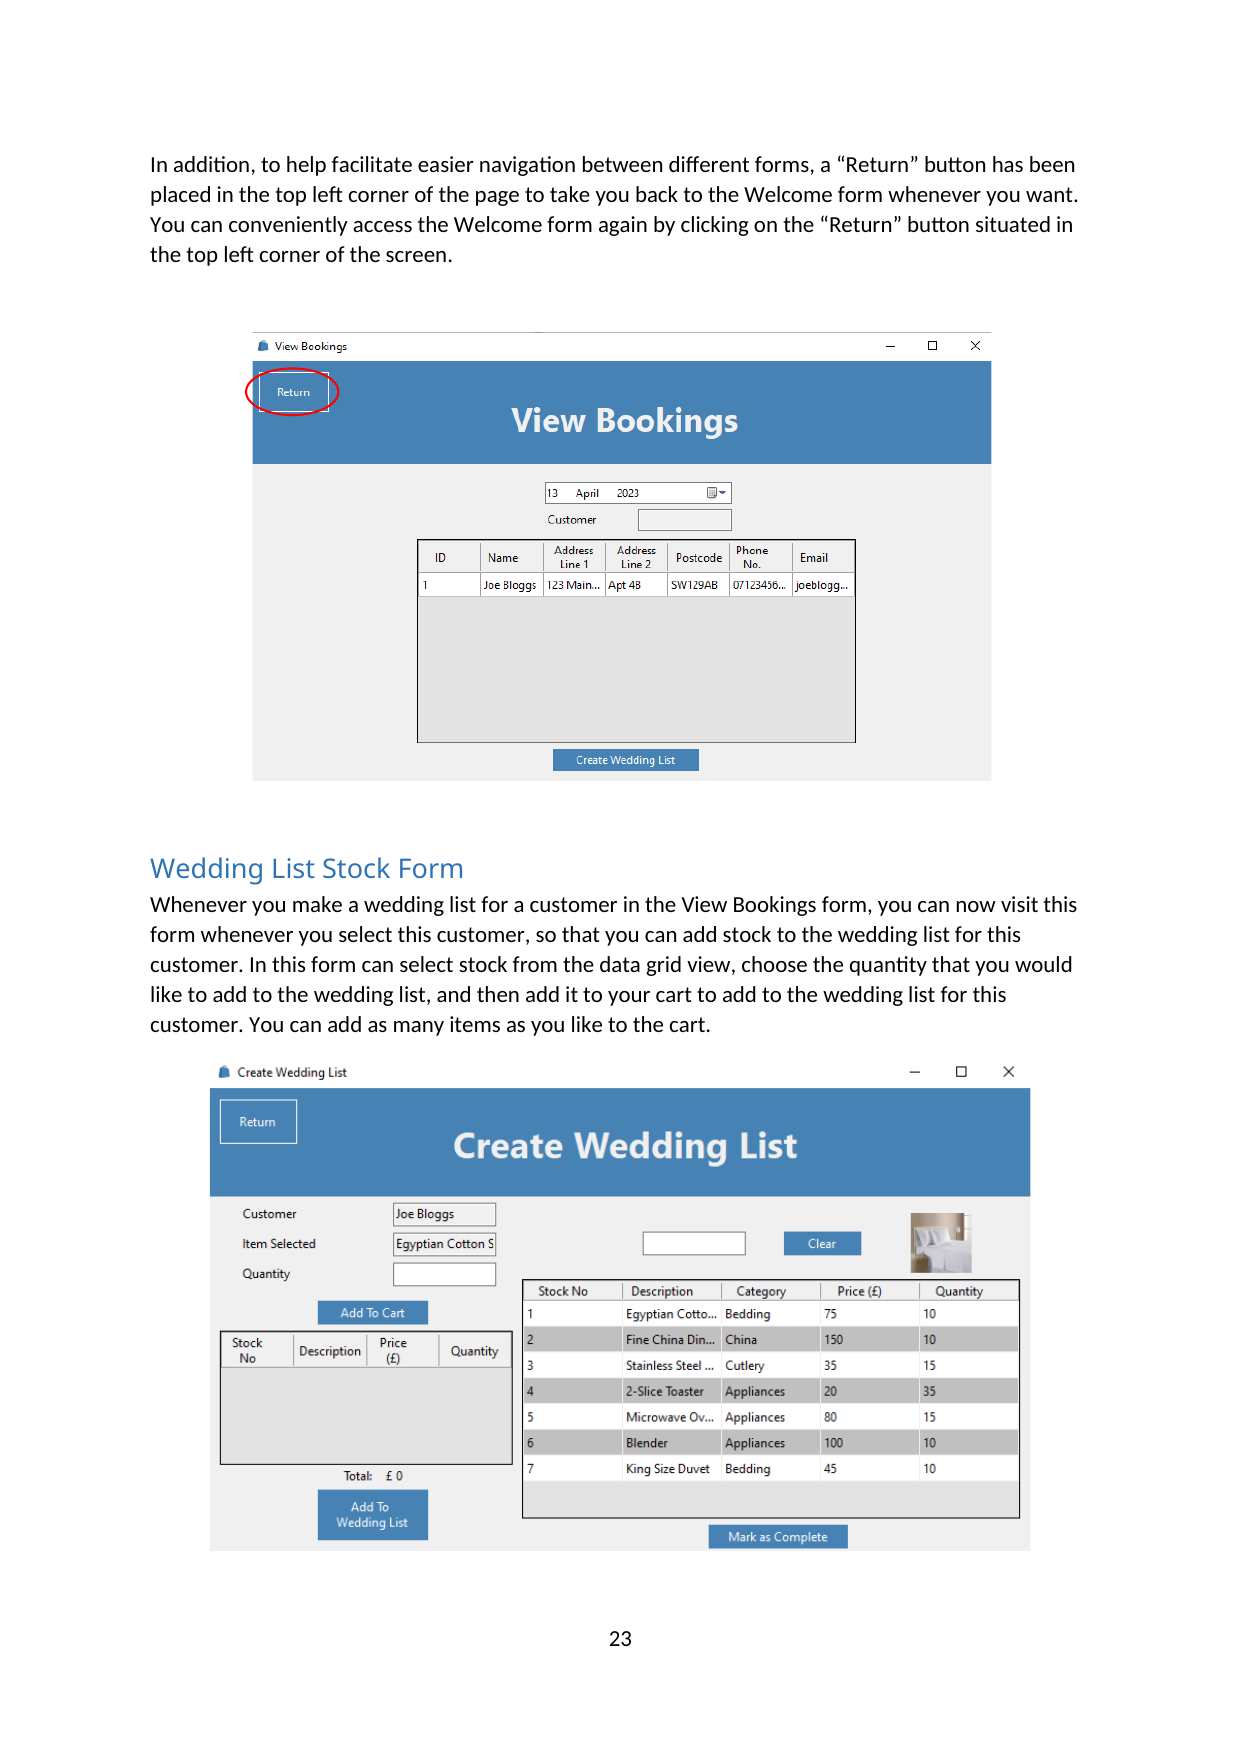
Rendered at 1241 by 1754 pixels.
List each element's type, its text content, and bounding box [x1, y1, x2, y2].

text In addition, to help facilitate easier navigation between different forms, a “Return” button has been placed in the top left corner of the page to take you back to the Welcome form whenever you want. You can conveniently access the Welcome form again by clicking on the “Return” button situated in the top left corner of the screen. [150, 150, 1090, 269]
subtitle Wedding List Stock Form [150, 850, 1090, 887]
picture [209, 1059, 1031, 1551]
text Whenever you make a wedding list for a customer in the View Bookings form, you can now visit this form whenever you select this customer, so that you can add stock to the wedding list for this customer. In this form can select stock from the data grid view, choose the quantity that you would like to add to the wedding list, and then add it to your cart to add to the wedding list for this customer. You can add as many items as you like to the cart. [150, 890, 1090, 1039]
picture [252, 370, 337, 414]
picture [252, 332, 992, 781]
